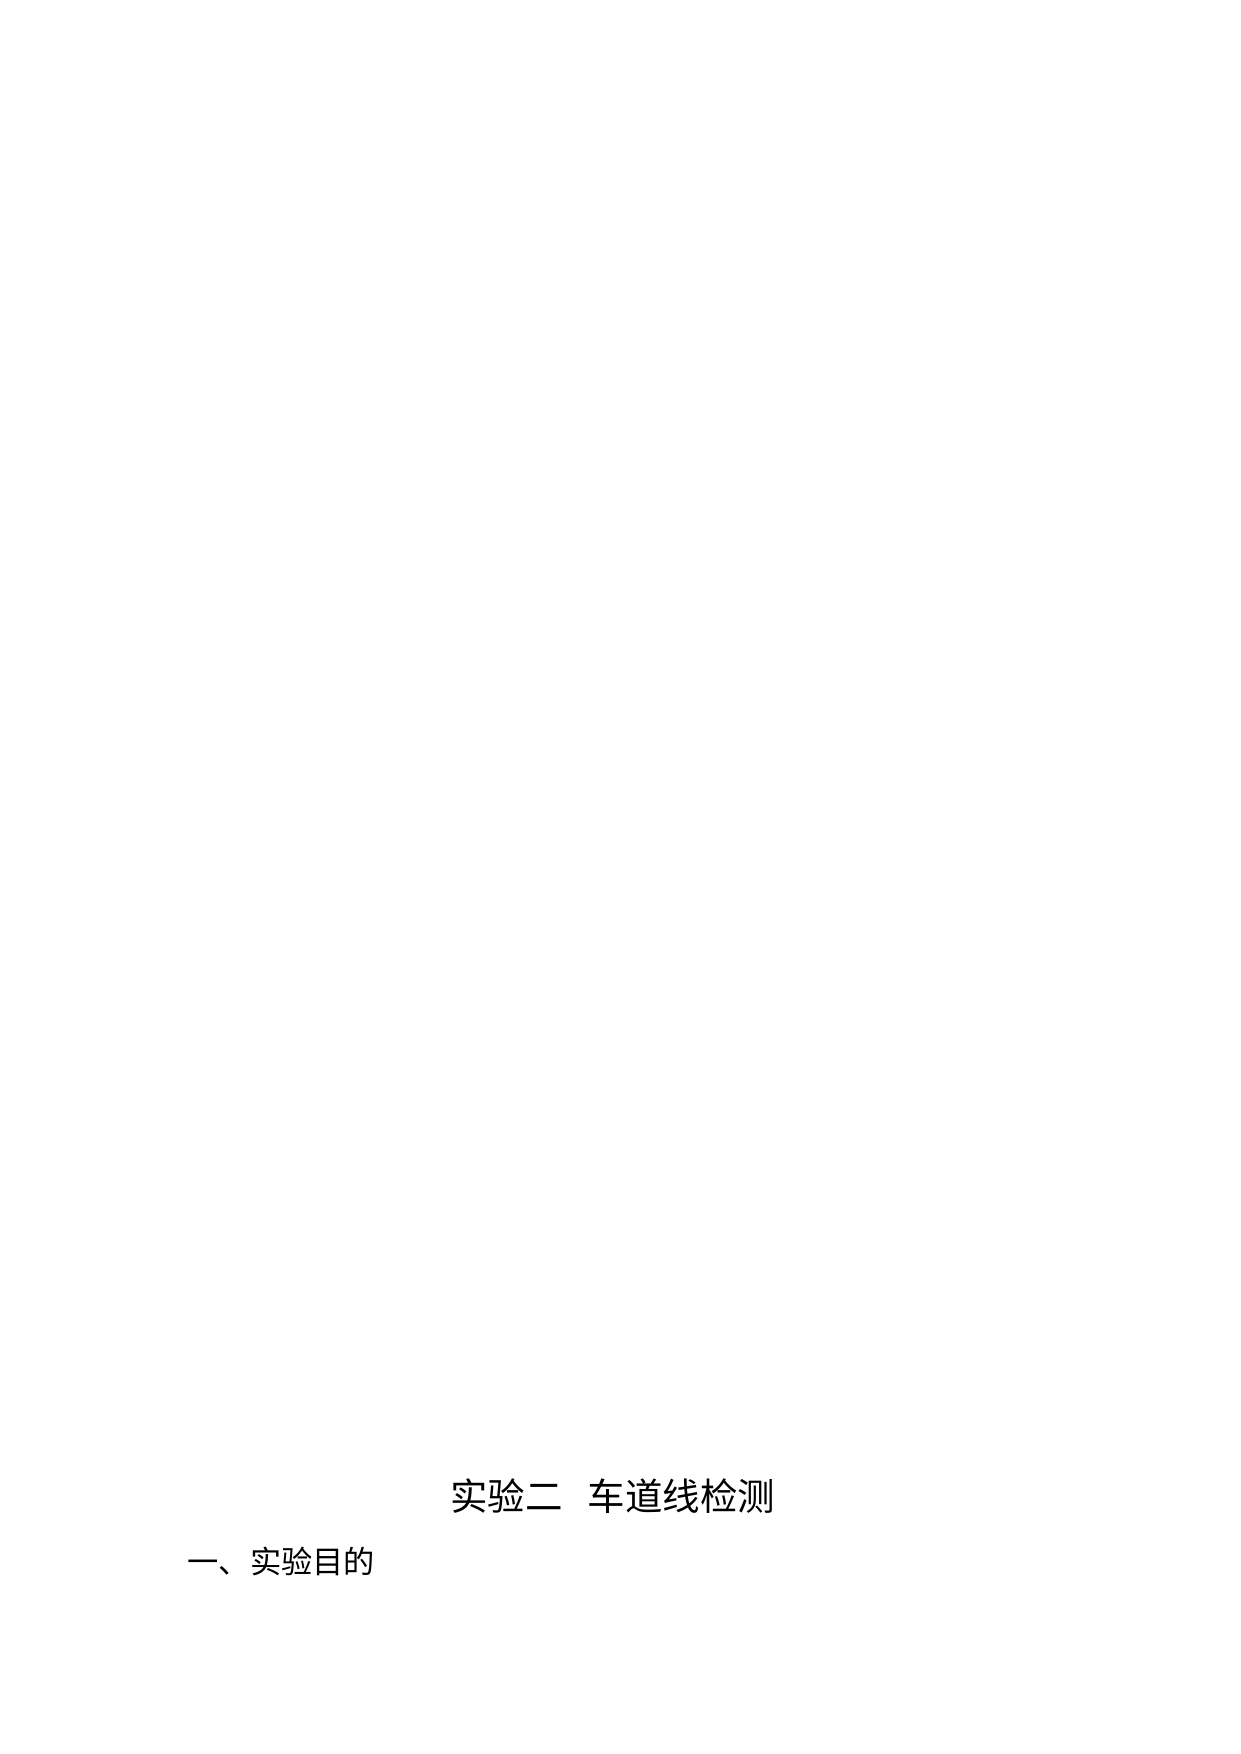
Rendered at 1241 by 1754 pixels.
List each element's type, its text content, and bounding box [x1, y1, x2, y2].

list 实验目的 [187, 1527, 1053, 1592]
text 实验二 车道线检测 [187, 1462, 1053, 1527]
